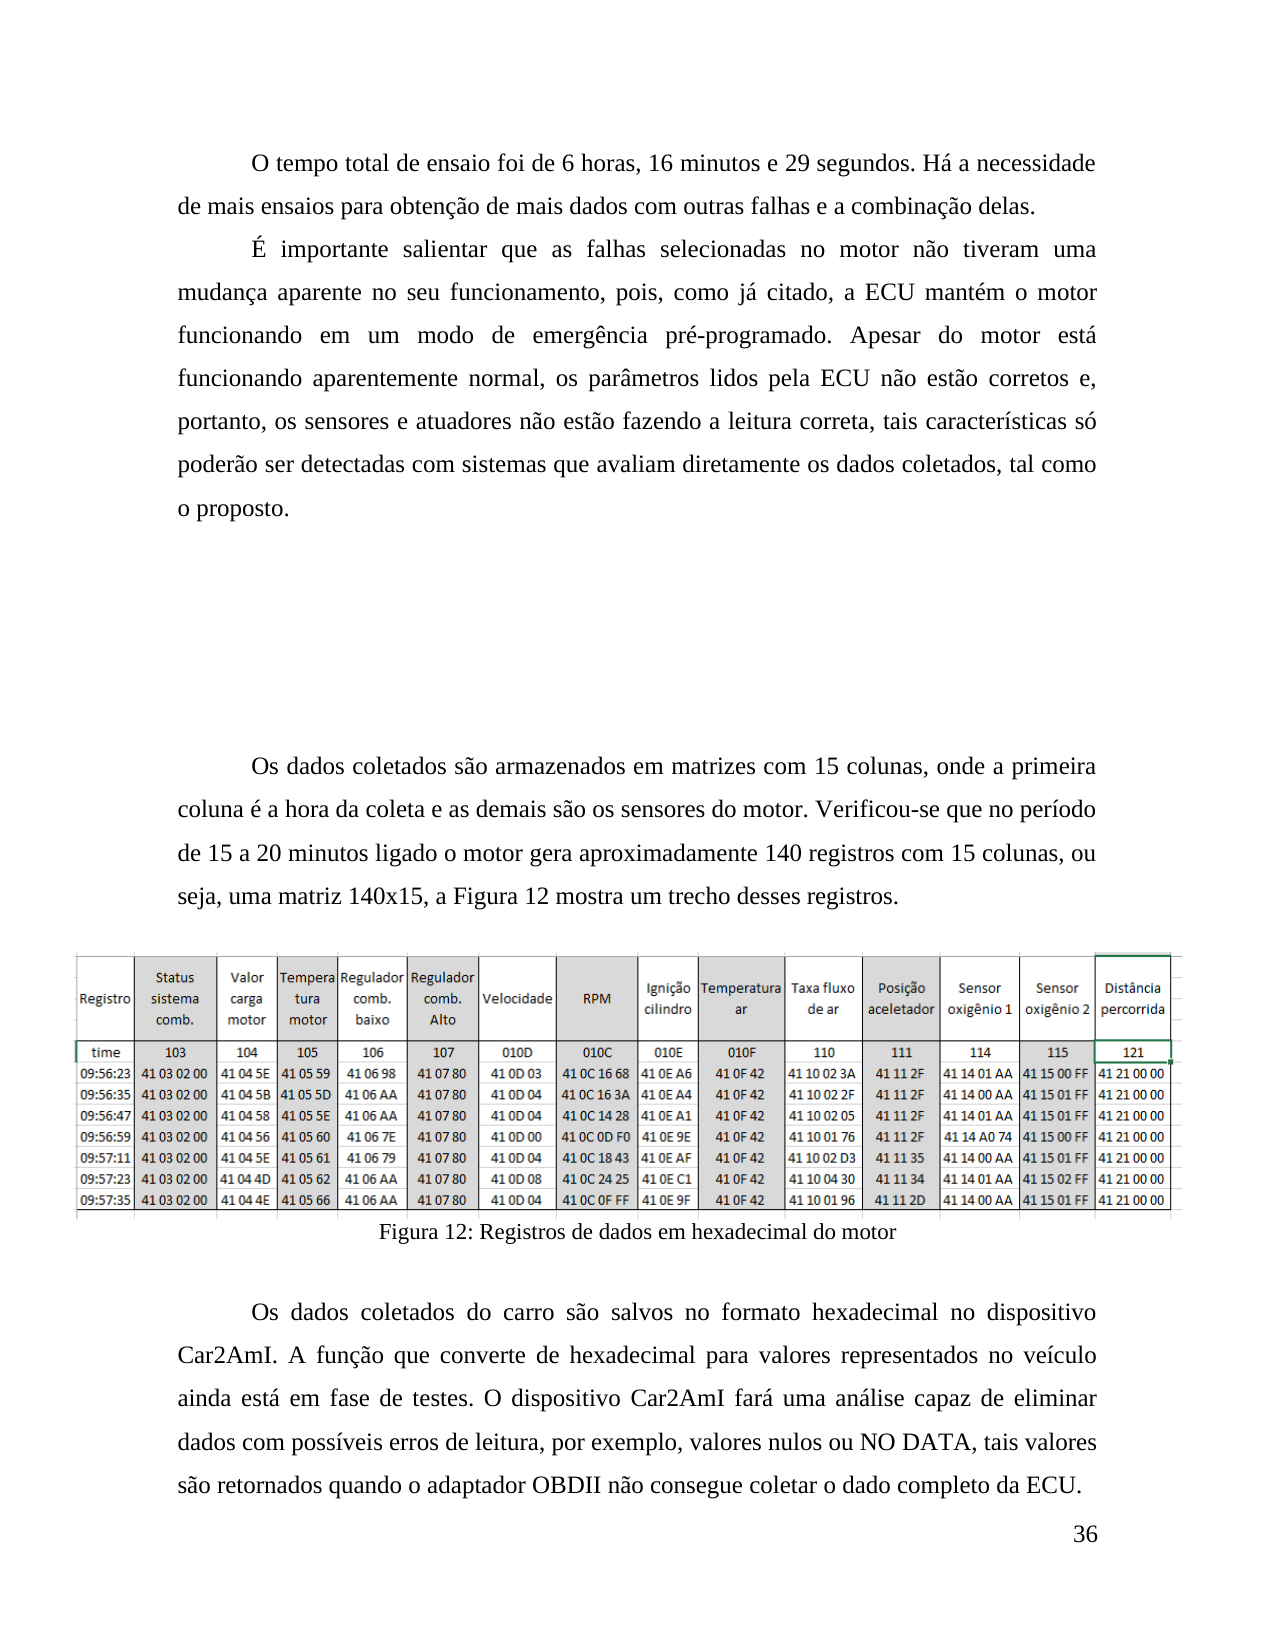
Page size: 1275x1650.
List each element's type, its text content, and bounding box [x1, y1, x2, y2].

text Figura 12: Registros de dados em hexadecimal do motor [177, 1219, 1098, 1244]
text Os dados coletados são armazenados em matrizes com 15 colunas, onde a primeira coluna é a hora da coleta e as demais são os sensores do motor. Verificou-se que no período de 15 a 20 minutos ligado o motor gera aproximadamente 140 registros com 15 colunas, ou seja, uma matriz 140x15, a Figura 12 mostra um trecho desses registros. [177, 751, 1098, 909]
text É importante salientar que as falhas selecionadas no motor não tiveram uma mudança aparente no seu funcionamento, pois, como já citado, a ECU mantém o motor funcionando em um modo de emergência pré-programado. Apesar do motor está funcionando aparentemente normal, os parâmetros lidos pela ECU não estão corretos e, portanto, os sensores e atuadores não estão fazendo a leitura correta, tais características só poderão ser detectadas com sistemas que avaliam diretamente os dados coletados, tal como o proposto. [177, 234, 1098, 521]
text Os dados coletados do carro são salvos no formato hexadecimal no dispositivo Car2AmI. A função que converte de hexadecimal para valores representados no veículo ainda está em fase de testes. O dispositivo Car2AmI fará uma análise capaz de eliminar dados com possíveis erros de leitura, por exemplo, valores nulos ou NO DATA, tais valores são retornados quando o adaptador OBDII não consegue coletar o dado completo da ECU. [177, 1297, 1098, 1498]
text O tempo total de ensaio foi de 6 horas, 16 minutos e 29 segundos. Há a necessidade de mais ensaios para obtenção de mais dados com outras falhas e a combinação delas. [177, 148, 1098, 219]
picture [73, 952, 1182, 1219]
